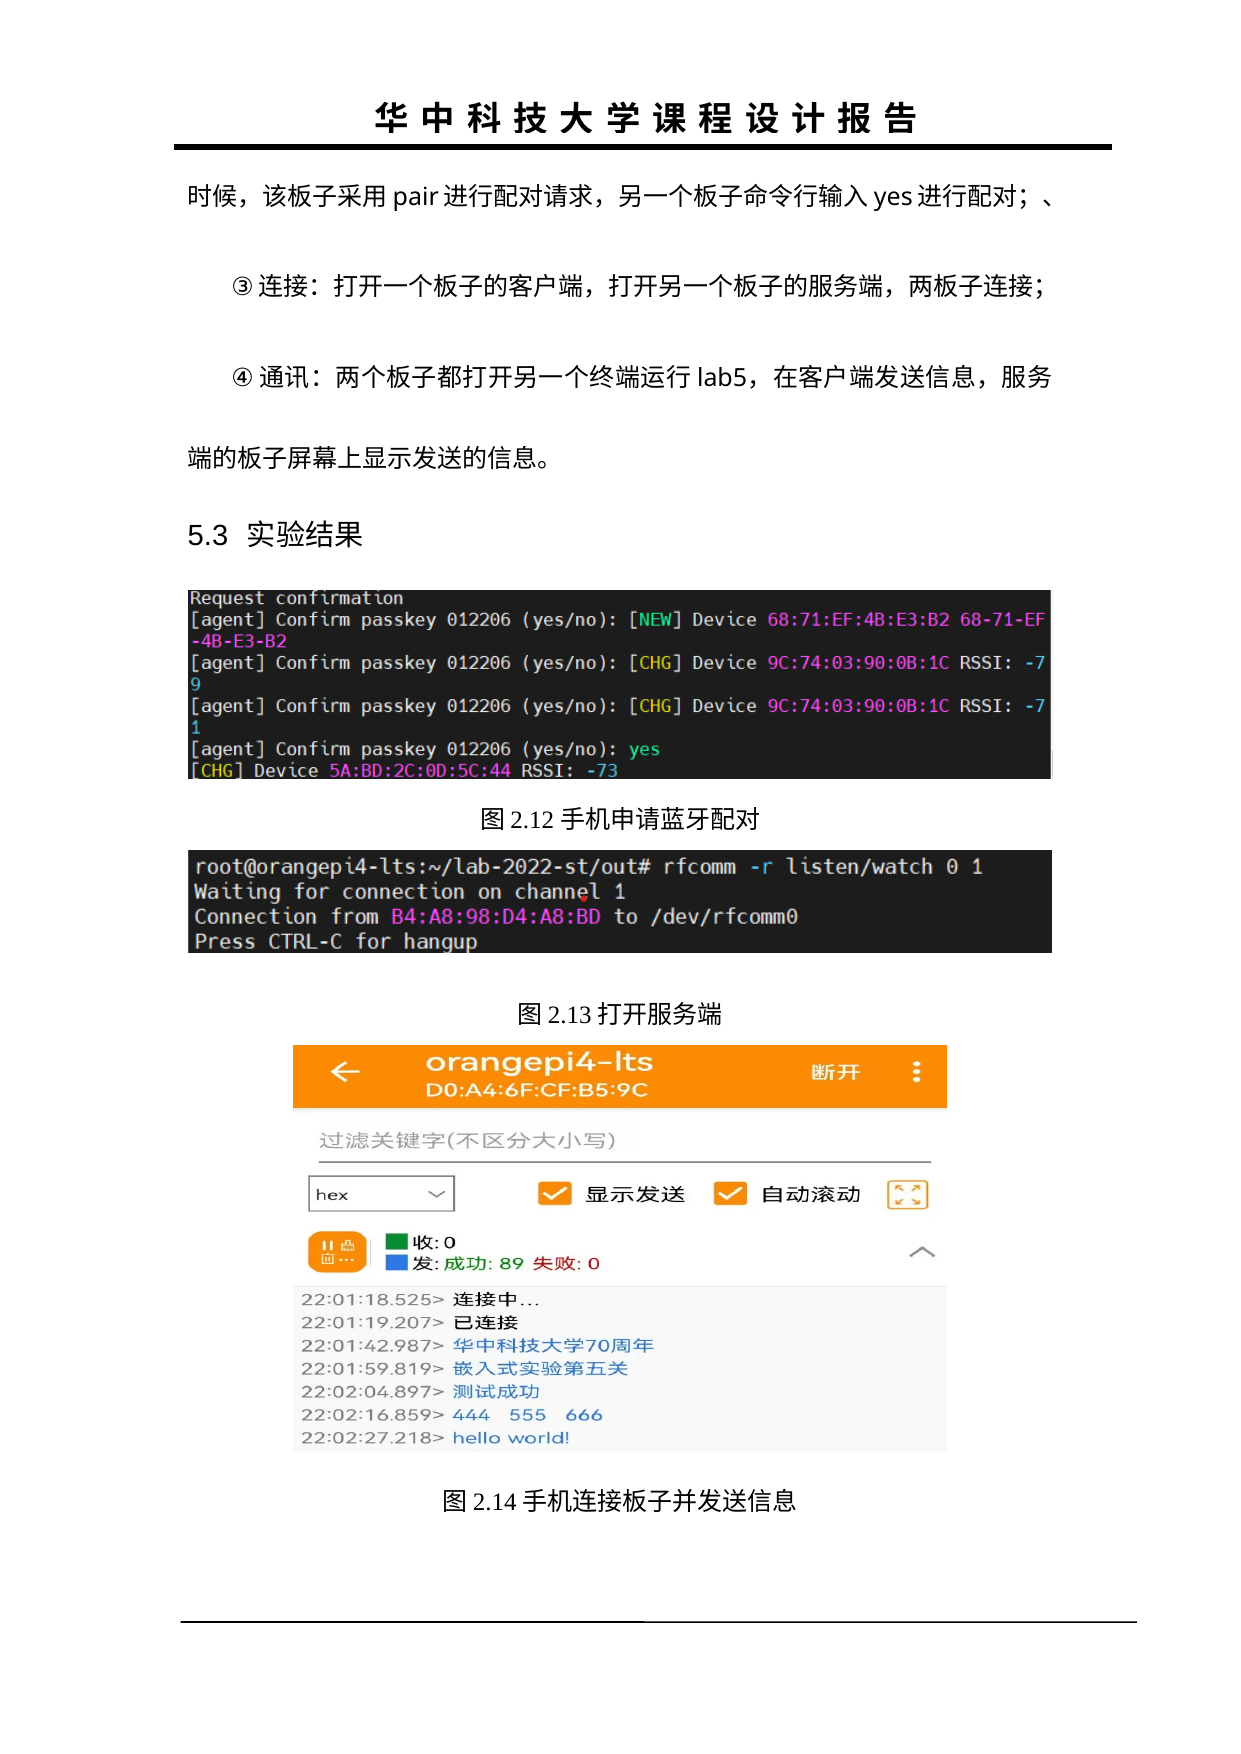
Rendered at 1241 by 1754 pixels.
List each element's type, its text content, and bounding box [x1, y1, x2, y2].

picture [188, 590, 1054, 779]
text ③连接：打开一个板子的客户端，打开另一个板子的服务端，两板子连接； [187, 252, 1053, 317]
text 图2.12 手机申请蓝牙配对 [187, 785, 1053, 850]
picture [187, 850, 1052, 953]
subtitle 实验结果 [187, 514, 1028, 554]
text 图2.13 打开服务端 [187, 980, 1053, 1045]
text 图2.14 手机连接板子并发送信息 [187, 1467, 1053, 1532]
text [187, 162, 1053, 227]
text ④通讯：两个板子都打开另一个终端运行lab5，在客户端发送信息，服务端的板子屏幕上显示发送的信息。 [187, 343, 1053, 489]
picture [293, 1045, 948, 1452]
